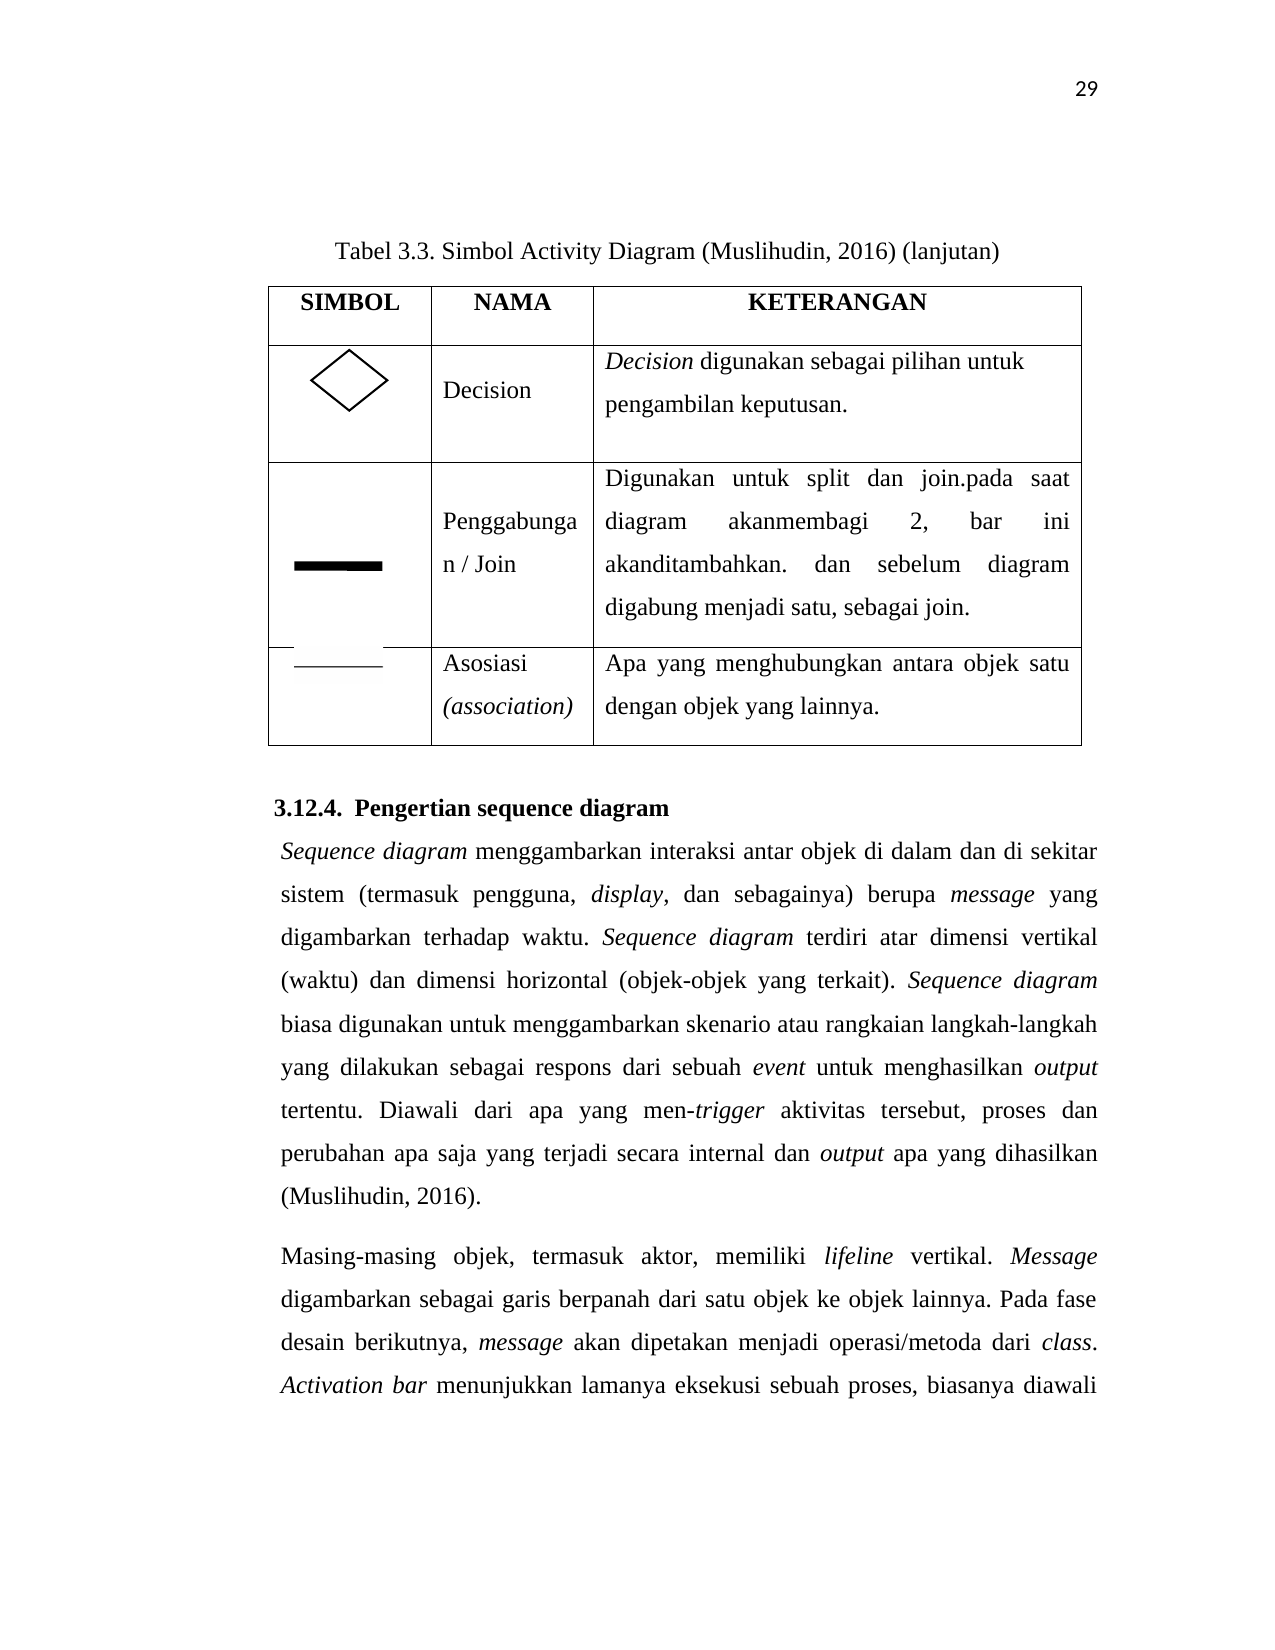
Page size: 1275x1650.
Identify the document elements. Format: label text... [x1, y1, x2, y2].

table_cell [269, 463, 431, 647]
table_cell Decision [432, 346, 593, 462]
table_cell Penggabungan / Join [432, 463, 593, 647]
table_cell Asosiasi (association) [432, 648, 593, 745]
table_cell [269, 648, 431, 745]
picture [294, 646, 384, 684]
text Tabel 3.3. Simbol Activity Diagram (Muslihudin, 2016) (lanjutan) [236, 236, 1098, 265]
text Sequence diagram menggambarkan interaksi antar objek di dalam dan di sekitar sistem (termasuk pengguna, display, dan sebagainya) berupa message yang digambarkan terhadap waktu. Sequence diagram terdiri atar dimensi vertikal (waktu) dan dimensi horizontal (objek-objek yang terkait). Sequence diagram biasa digunakan untuk menggambarkan skenario atau rangkaian langkah-langkah yang dilakukan sebagai respons dari sebuah event untuk menghasilkan output tertentu. Diawali dari apa yang men-trigger aktivitas tersebut, proses dan perubahan apa saja yang terjadi secara internal dan output apa yang dihasilkan (Muslihudin, 2016). [281, 836, 1098, 1210]
table_cell Digunakan untuk split dan join.pada saat diagram akanmembagi 2, bar ini akanditambahkan. dan sebelum diagram digabung menjadi satu, sebagai join. [594, 463, 1081, 647]
table_cell Decision digunakan sebagai pilihan untuk pengambilan keputusan. [594, 346, 1081, 462]
table_header NAMA [432, 287, 593, 345]
table_cell [269, 346, 431, 462]
subtitle Pengertian sequence diagram [274, 793, 1098, 822]
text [281, 1241, 1098, 1399]
table_header KETERANGAN [594, 287, 1081, 345]
table_header SIMBOL [269, 287, 431, 345]
table_cell Apa yang menghubungkan antara objek satu dengan objek yang lainnya. [594, 648, 1081, 745]
